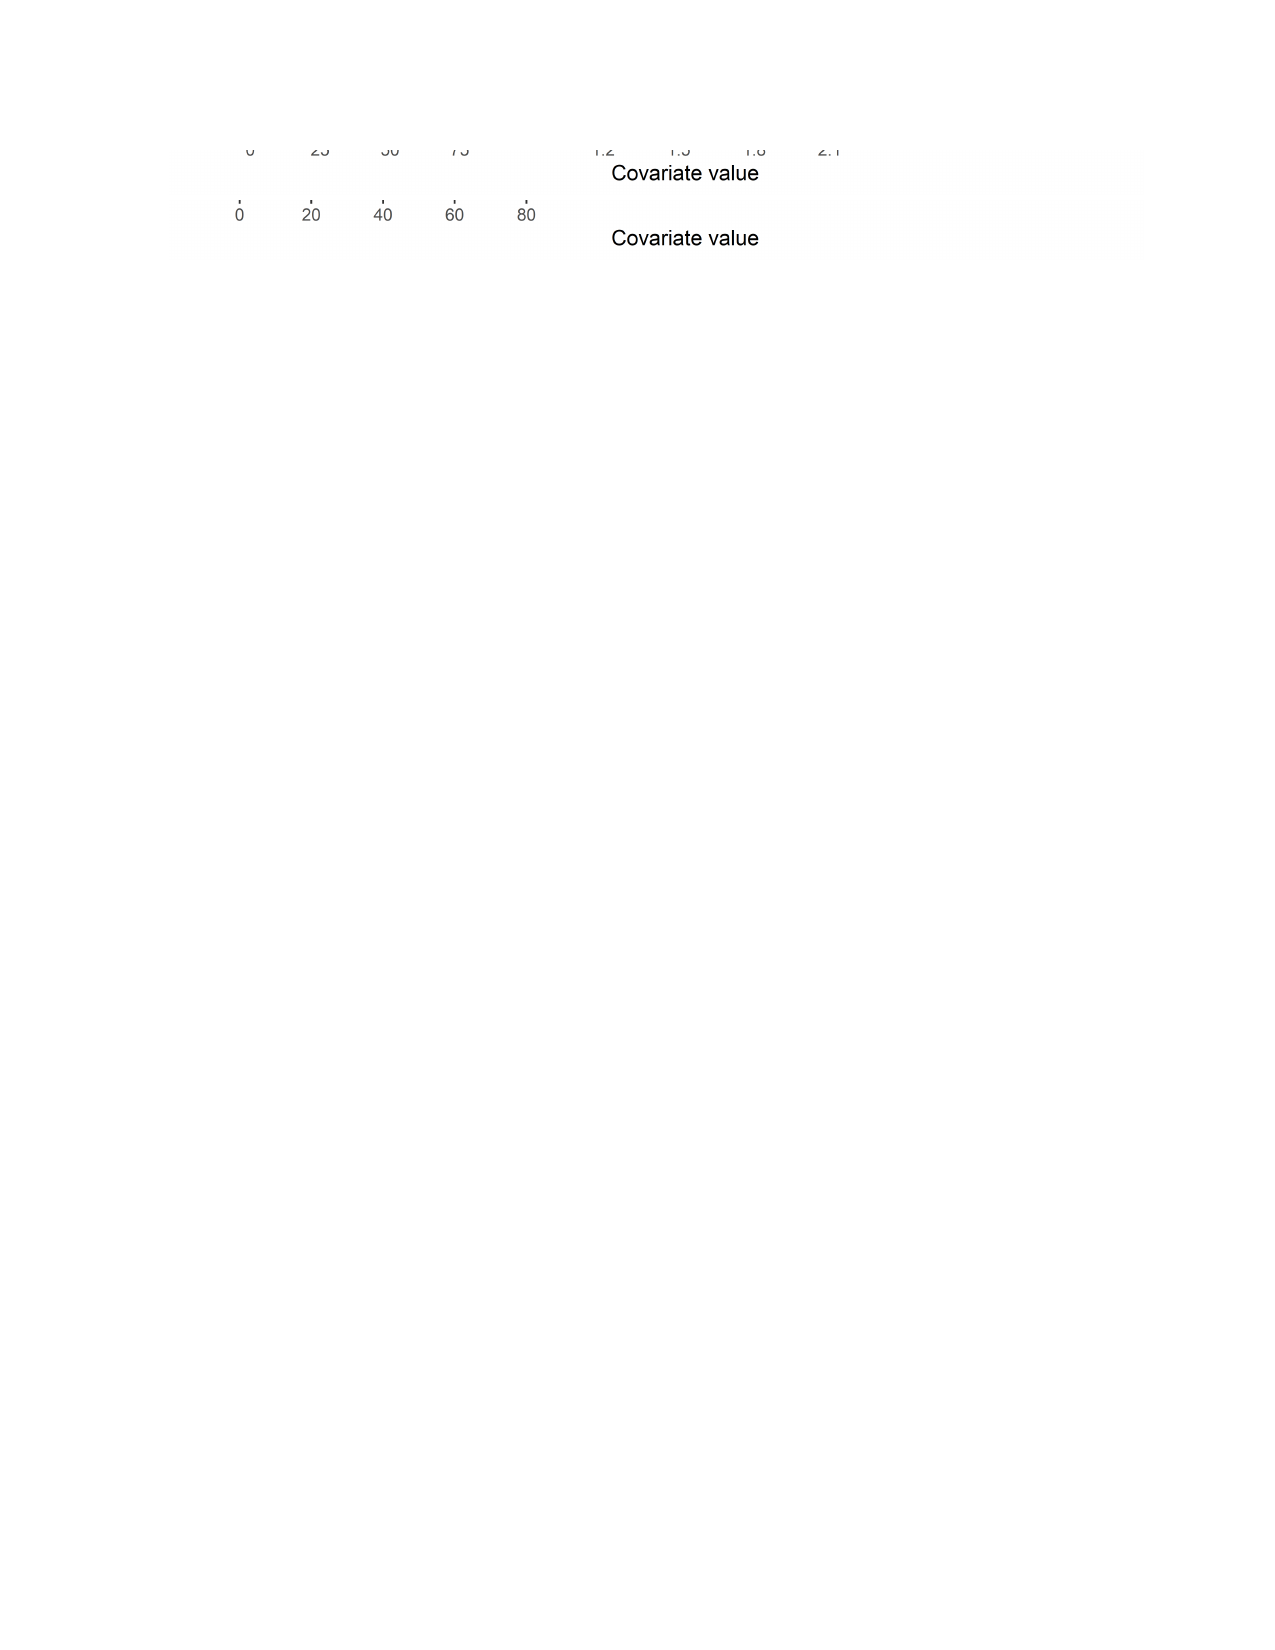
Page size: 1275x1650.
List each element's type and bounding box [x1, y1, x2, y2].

picture [168, 200, 1144, 260]
picture [168, 150, 1144, 195]
